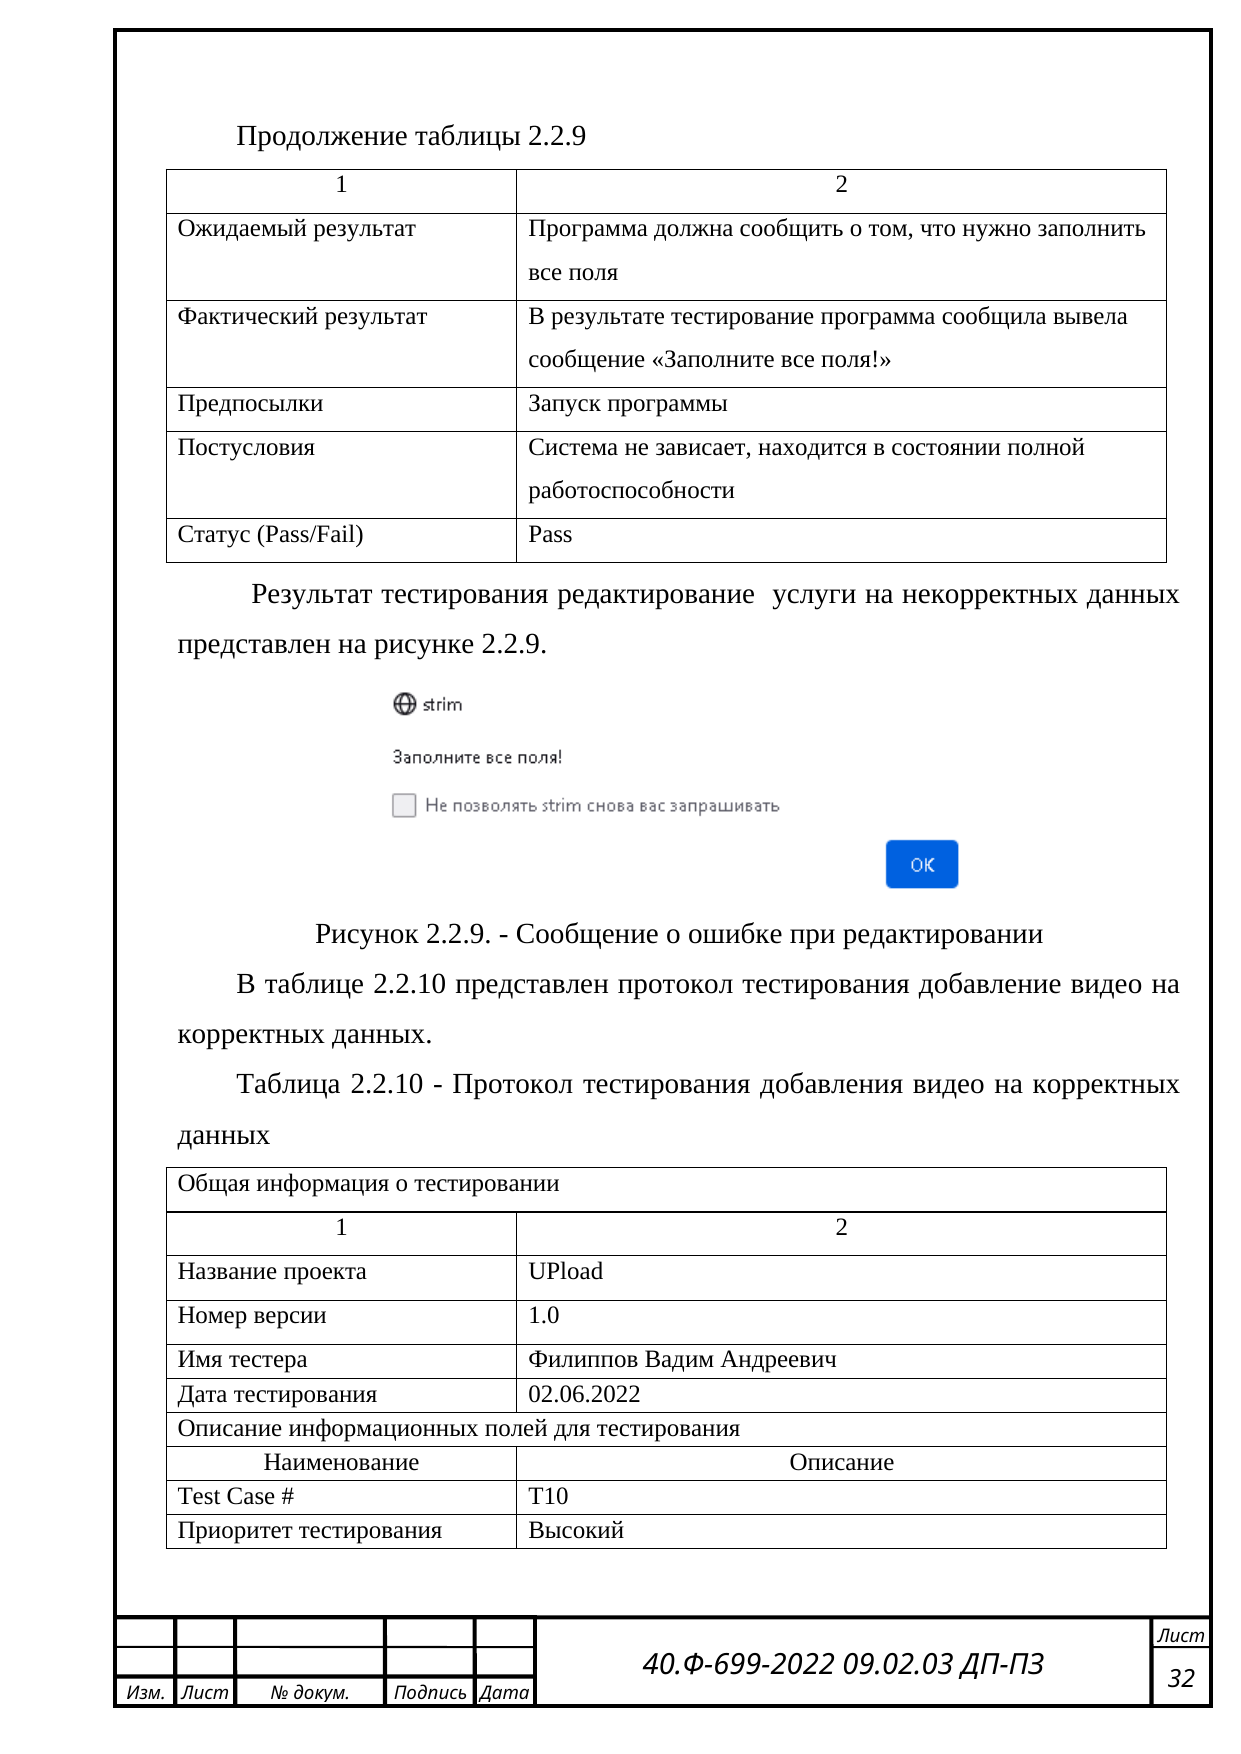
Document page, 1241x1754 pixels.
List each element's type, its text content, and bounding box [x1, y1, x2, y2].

table_cell Фактический результат [167, 301, 516, 387]
table_cell Описание [517, 1447, 1166, 1480]
table_cell В результате тестирование программа сообщила вывела сообщение «Заполните все поля!» [517, 301, 1166, 387]
table_cell Номер версии [167, 1301, 516, 1343]
text Рисунок 2.2.9. - Сообщение о ошибке при редактировании [177, 916, 1181, 949]
table_cell T10 [517, 1481, 1166, 1514]
table_cell Имя тестера [167, 1345, 516, 1378]
table_cell UPload [517, 1256, 1166, 1299]
table_header Общая информация о тестировании [167, 1168, 1166, 1211]
table_cell Название проекта [167, 1256, 516, 1299]
picture [382, 676, 977, 902]
text Продолжение таблицы 2.2.9 [177, 118, 1181, 152]
text Результат тестирования редактирование услуги на некорректных данных представлен на рисунке 2.2.9. [177, 576, 1181, 659]
table_cell Описание информационных полей для тестирования [167, 1413, 1166, 1446]
table_cell Постусловия [167, 432, 516, 518]
text В таблице 2.2.10 представлен протокол тестирования добавление видео на корректных данных. [177, 966, 1181, 1050]
table_header 1 [167, 170, 516, 212]
table_cell Ожидаемый результат [167, 214, 516, 300]
table_cell Запуск программы [517, 388, 1166, 431]
table_cell Test Case # [167, 1481, 516, 1514]
table_cell Наименование [167, 1447, 516, 1480]
table_cell 1 [167, 1213, 516, 1255]
table_cell Pass [517, 519, 1166, 562]
table_cell Дата тестирования [167, 1379, 516, 1412]
table_cell Предпосылки [167, 388, 516, 431]
text Таблица 2.2.10 - Протокол тестирования добавления видео на корректных данных [177, 1067, 1181, 1151]
table_cell 1.0 [517, 1301, 1166, 1343]
table_cell Программа должна сообщить о том, что нужно заполнить все поля [517, 214, 1166, 300]
table_cell Статус (Pass/Fail) [167, 519, 516, 562]
table_cell Высокий [517, 1515, 1166, 1548]
table_cell Система не зависает, находится в состоянии полной работоспособности [517, 432, 1166, 518]
table_header 2 [517, 170, 1166, 212]
table_cell Приоритет тестирования [167, 1515, 516, 1548]
table_cell 02.06.2022 [517, 1379, 1166, 1412]
table_cell 2 [517, 1213, 1166, 1255]
table_cell Филиппов Вадим Андреевич [517, 1345, 1166, 1378]
